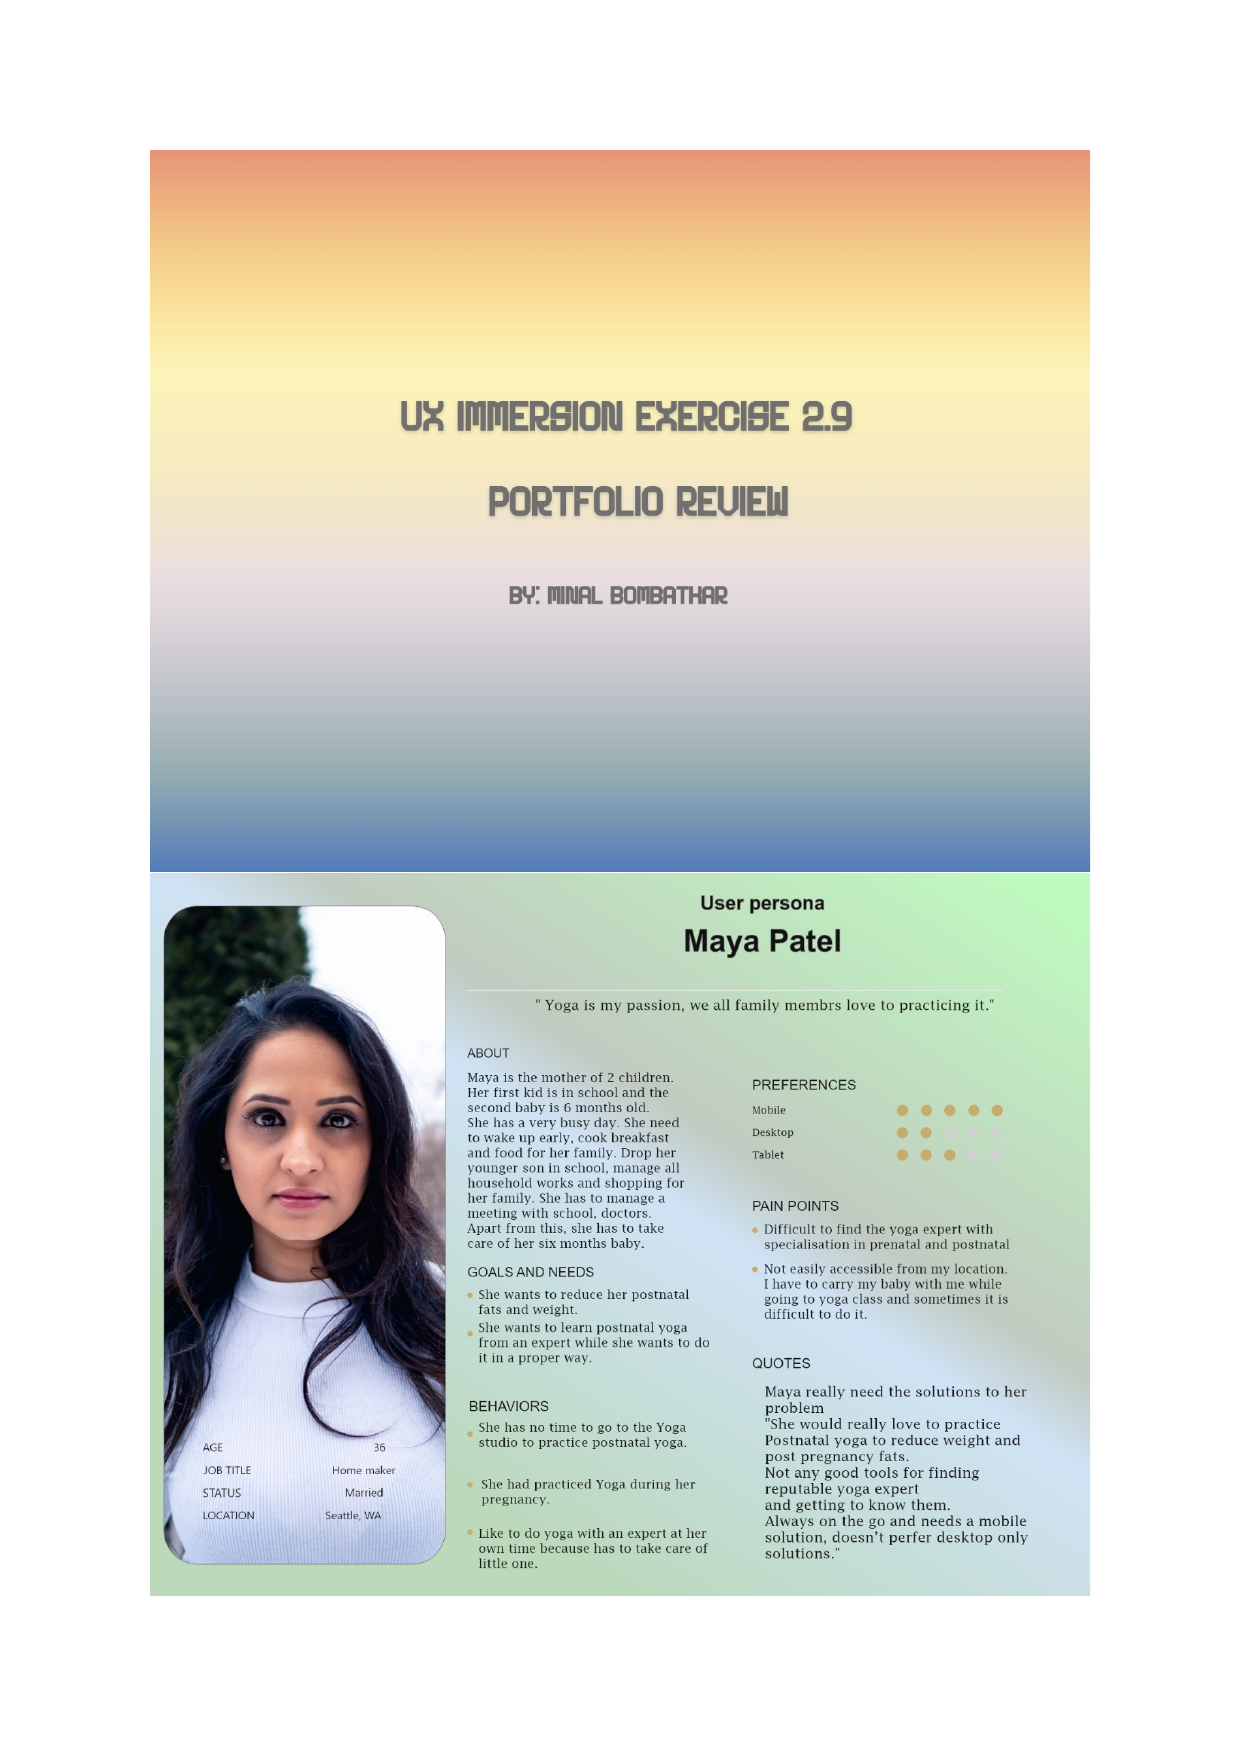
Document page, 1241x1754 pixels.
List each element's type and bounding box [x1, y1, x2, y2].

picture [150, 873, 1091, 1596]
picture [150, 150, 1091, 872]
